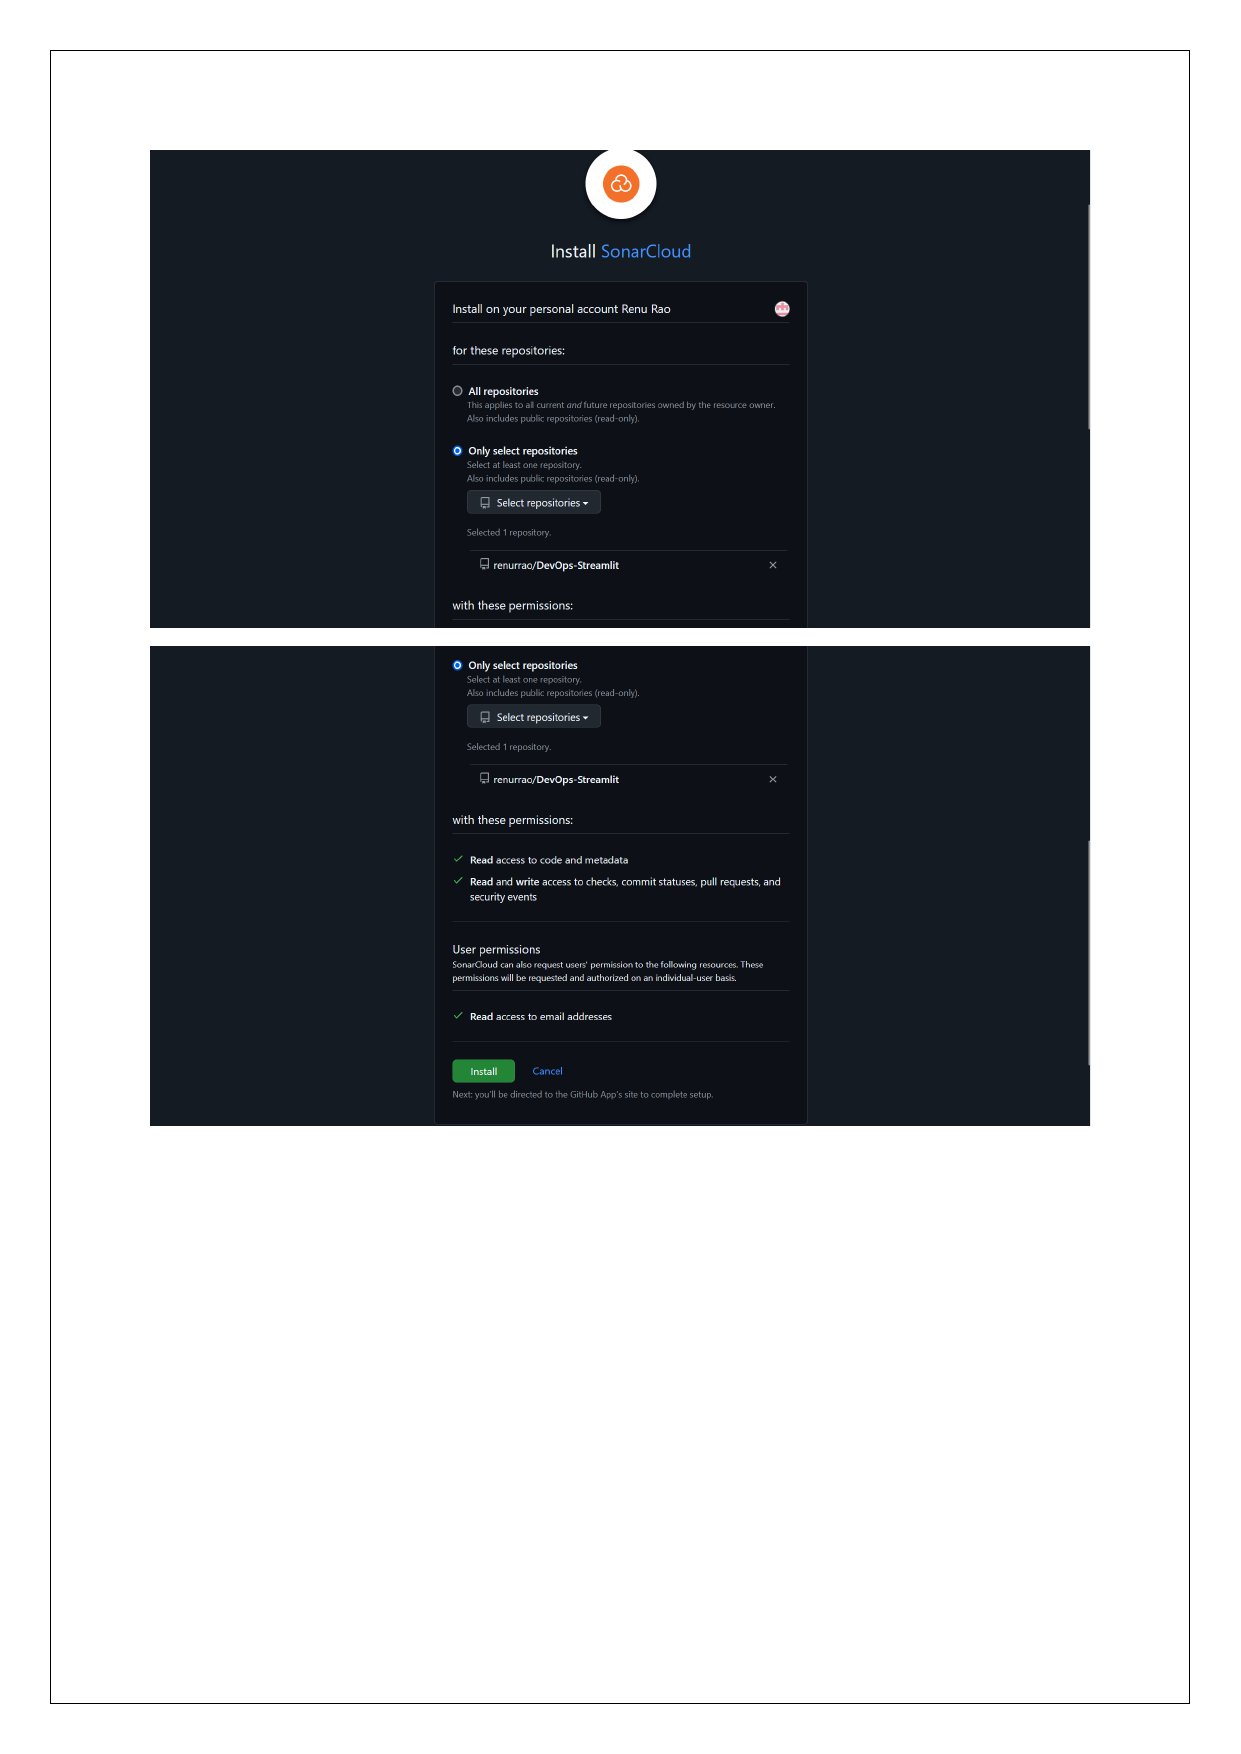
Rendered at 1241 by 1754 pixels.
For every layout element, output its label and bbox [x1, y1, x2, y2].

picture [150, 646, 1091, 1126]
picture [150, 150, 1091, 628]
